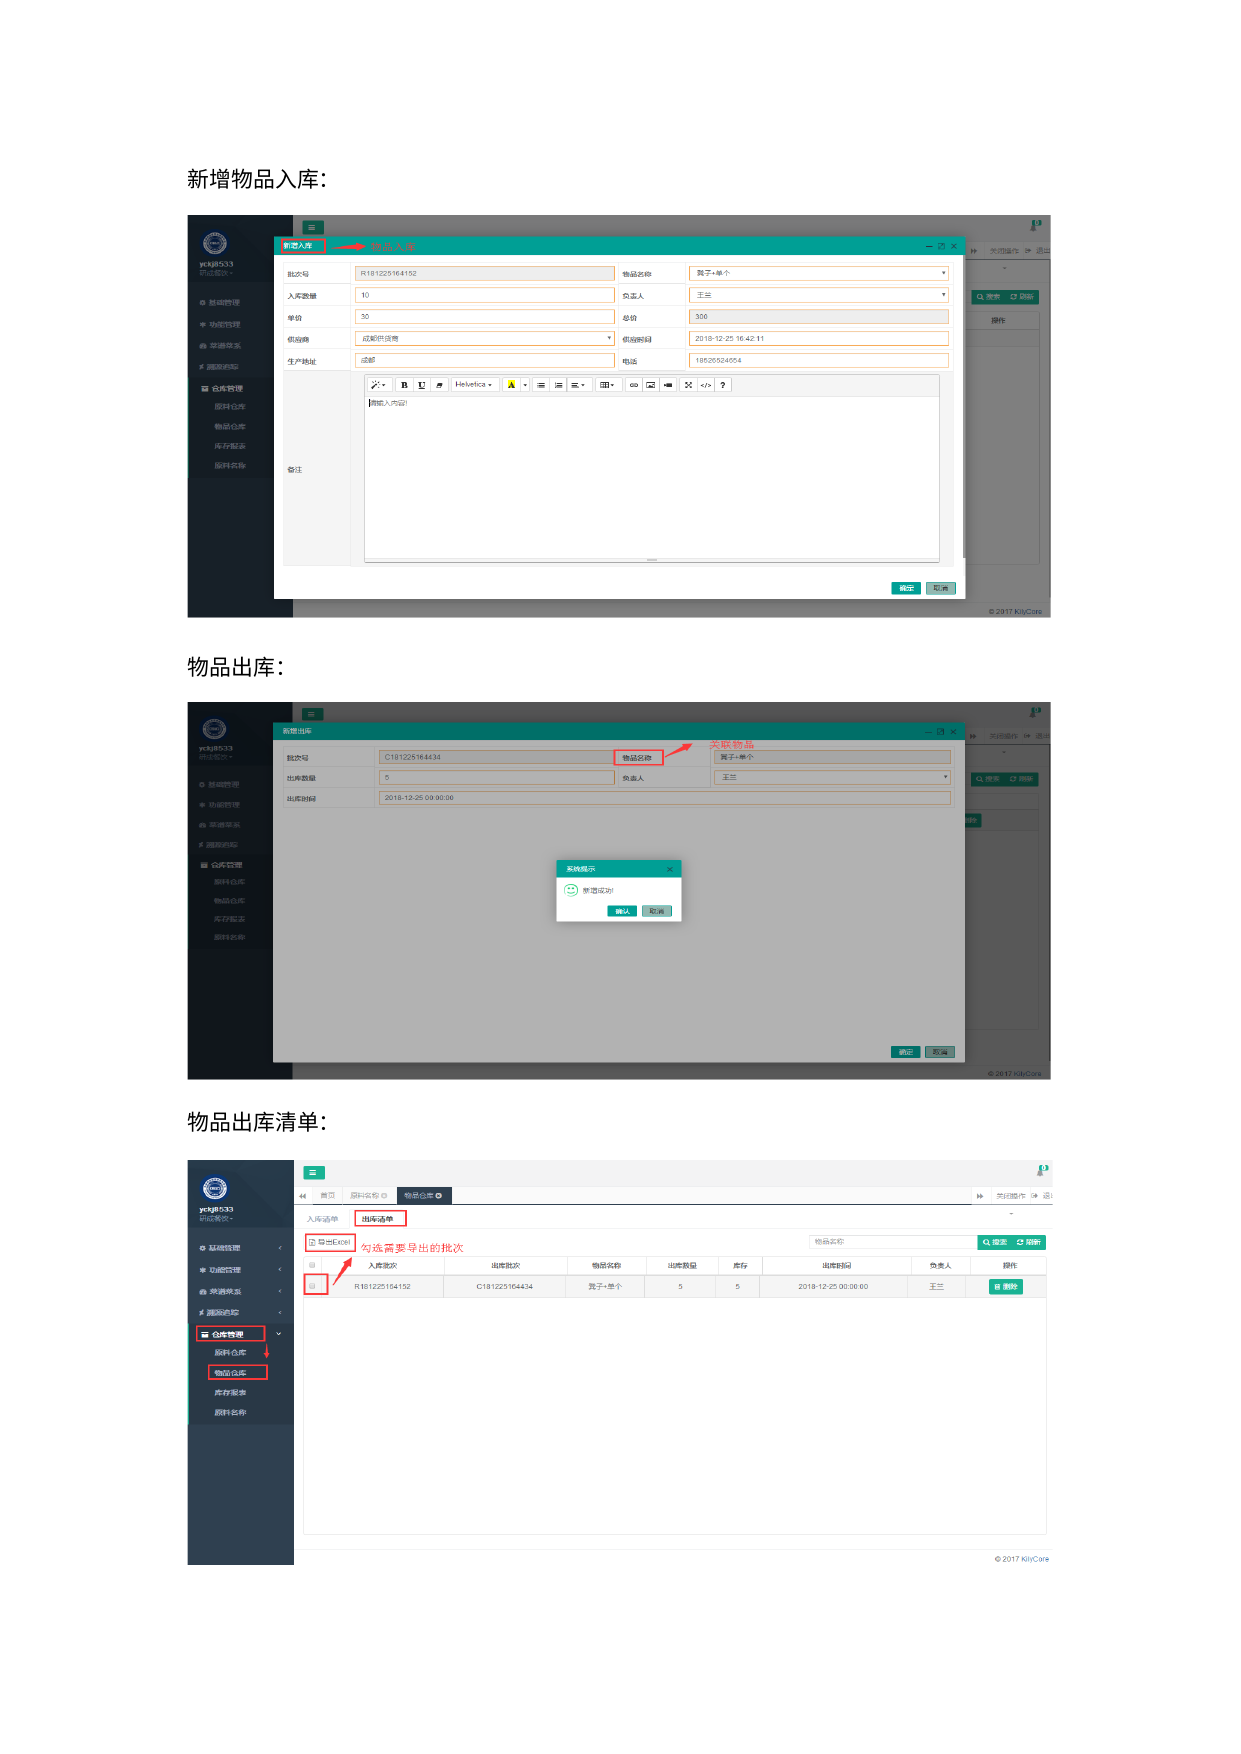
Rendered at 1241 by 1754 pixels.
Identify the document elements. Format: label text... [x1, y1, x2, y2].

picture [187, 702, 1051, 1080]
text 物品出库清单： [187, 1104, 1053, 1137]
picture [187, 215, 1051, 618]
picture [187, 1160, 1053, 1565]
text 物品出库： [187, 649, 1053, 682]
